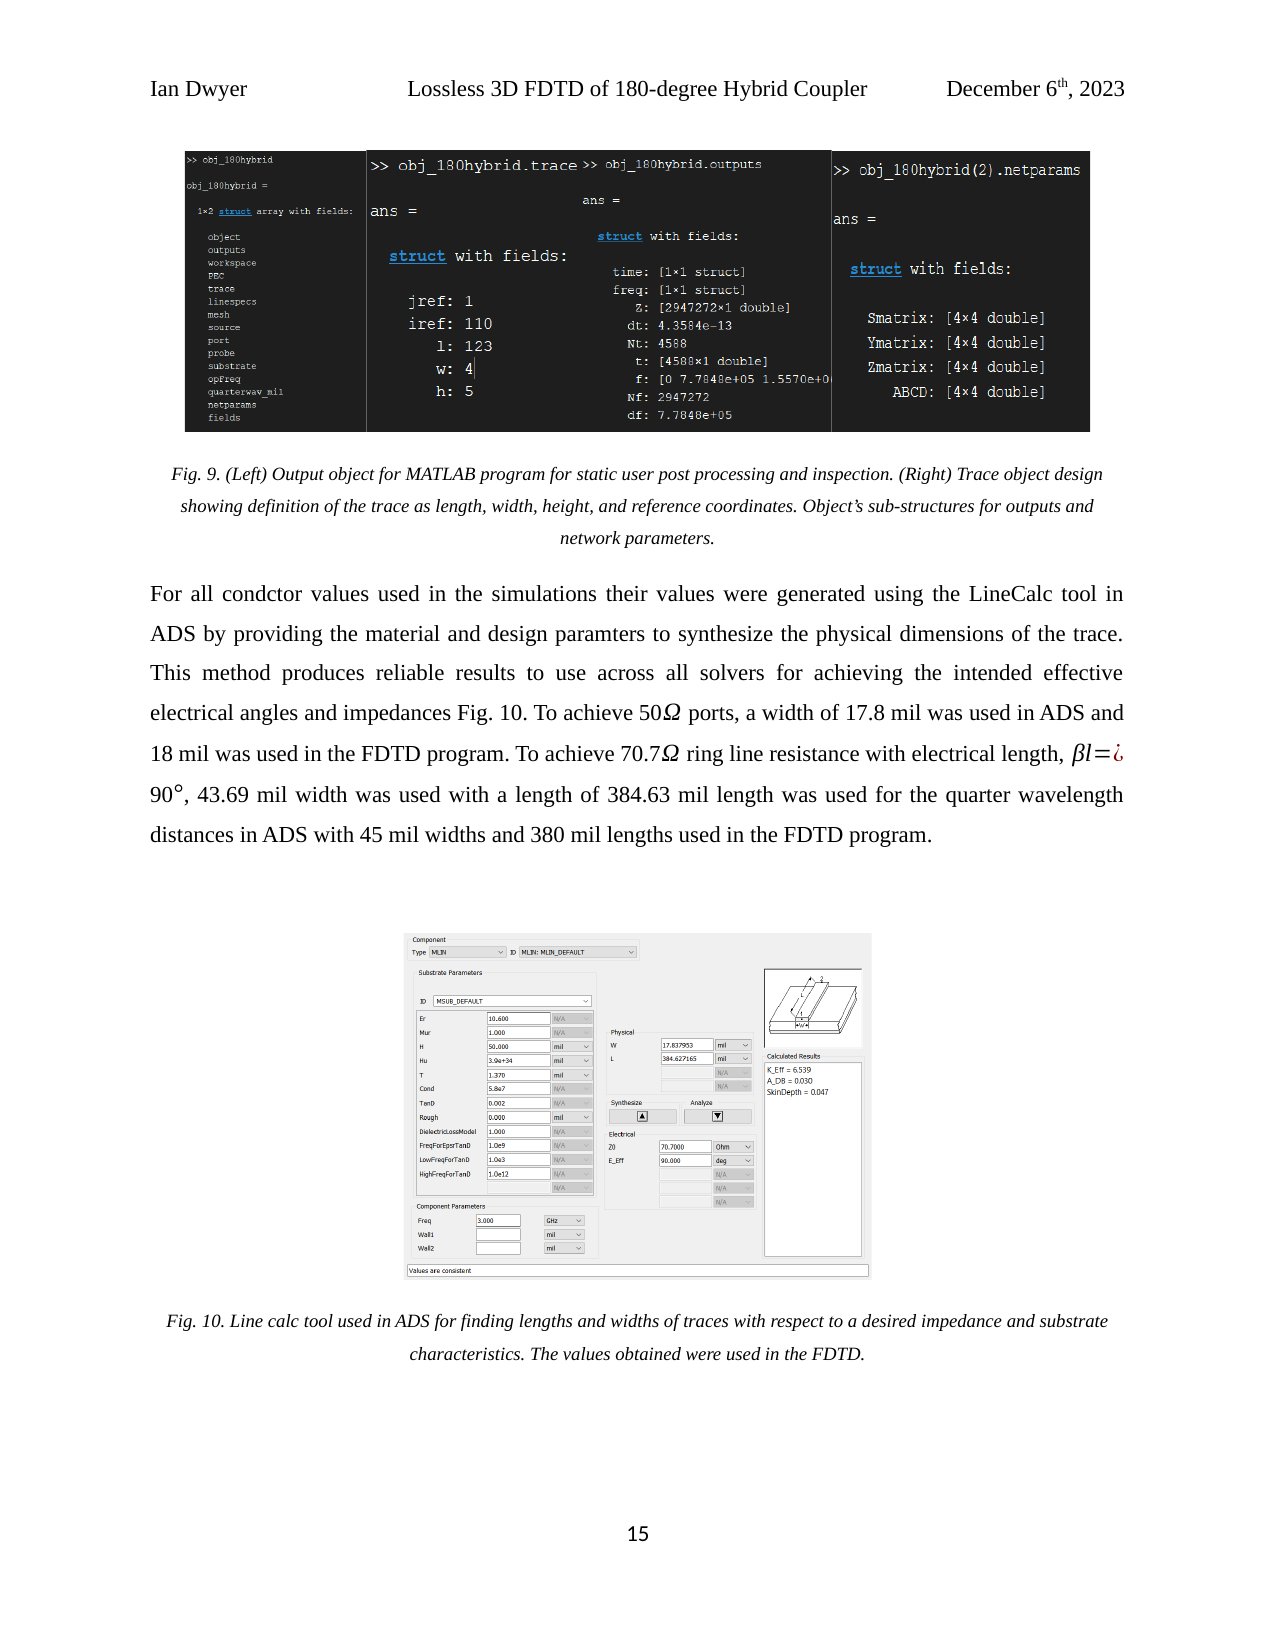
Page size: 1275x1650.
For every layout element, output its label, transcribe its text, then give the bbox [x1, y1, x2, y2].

picture [184, 150, 1091, 432]
text For all condctor values used in the simulations their values were generated using the LineCalc tool in ADS by providing the material and design paramters to synthesize the physical dimensions of the trace. This method produces reliable results to use across all solvers for achieving the intended effective electrical angles and impedances Fig. 10. To achieve 50 ports, a width of 17.8 mil was used in ADS and 18 mil was used in the FDTD program. To achieve 70.7 ring line resistance with electrical length, 90, 43.69 mil width was used with a length of 384.63 mil length was used for the quarter wavelength distances in ADS with 45 mil widths and 380 mil lengths used in the FDTD program. [150, 580, 1125, 847]
text Fig. 9. (Left) Output object for MATLAB program for static user post processing and inspection. (Right) Trace object design showing definition of the trace as length, width, height, and reference coordinates. Object’s sub-structures for outputs and network parameters. [150, 462, 1125, 548]
text Fig. 10. Line calc tool used in ADS for finding lengths and widths of traces with respect to a desired impedance and substrate characteristics. The values obtained were used in the FDTD. [150, 1310, 1125, 1364]
picture [403, 933, 872, 1280]
